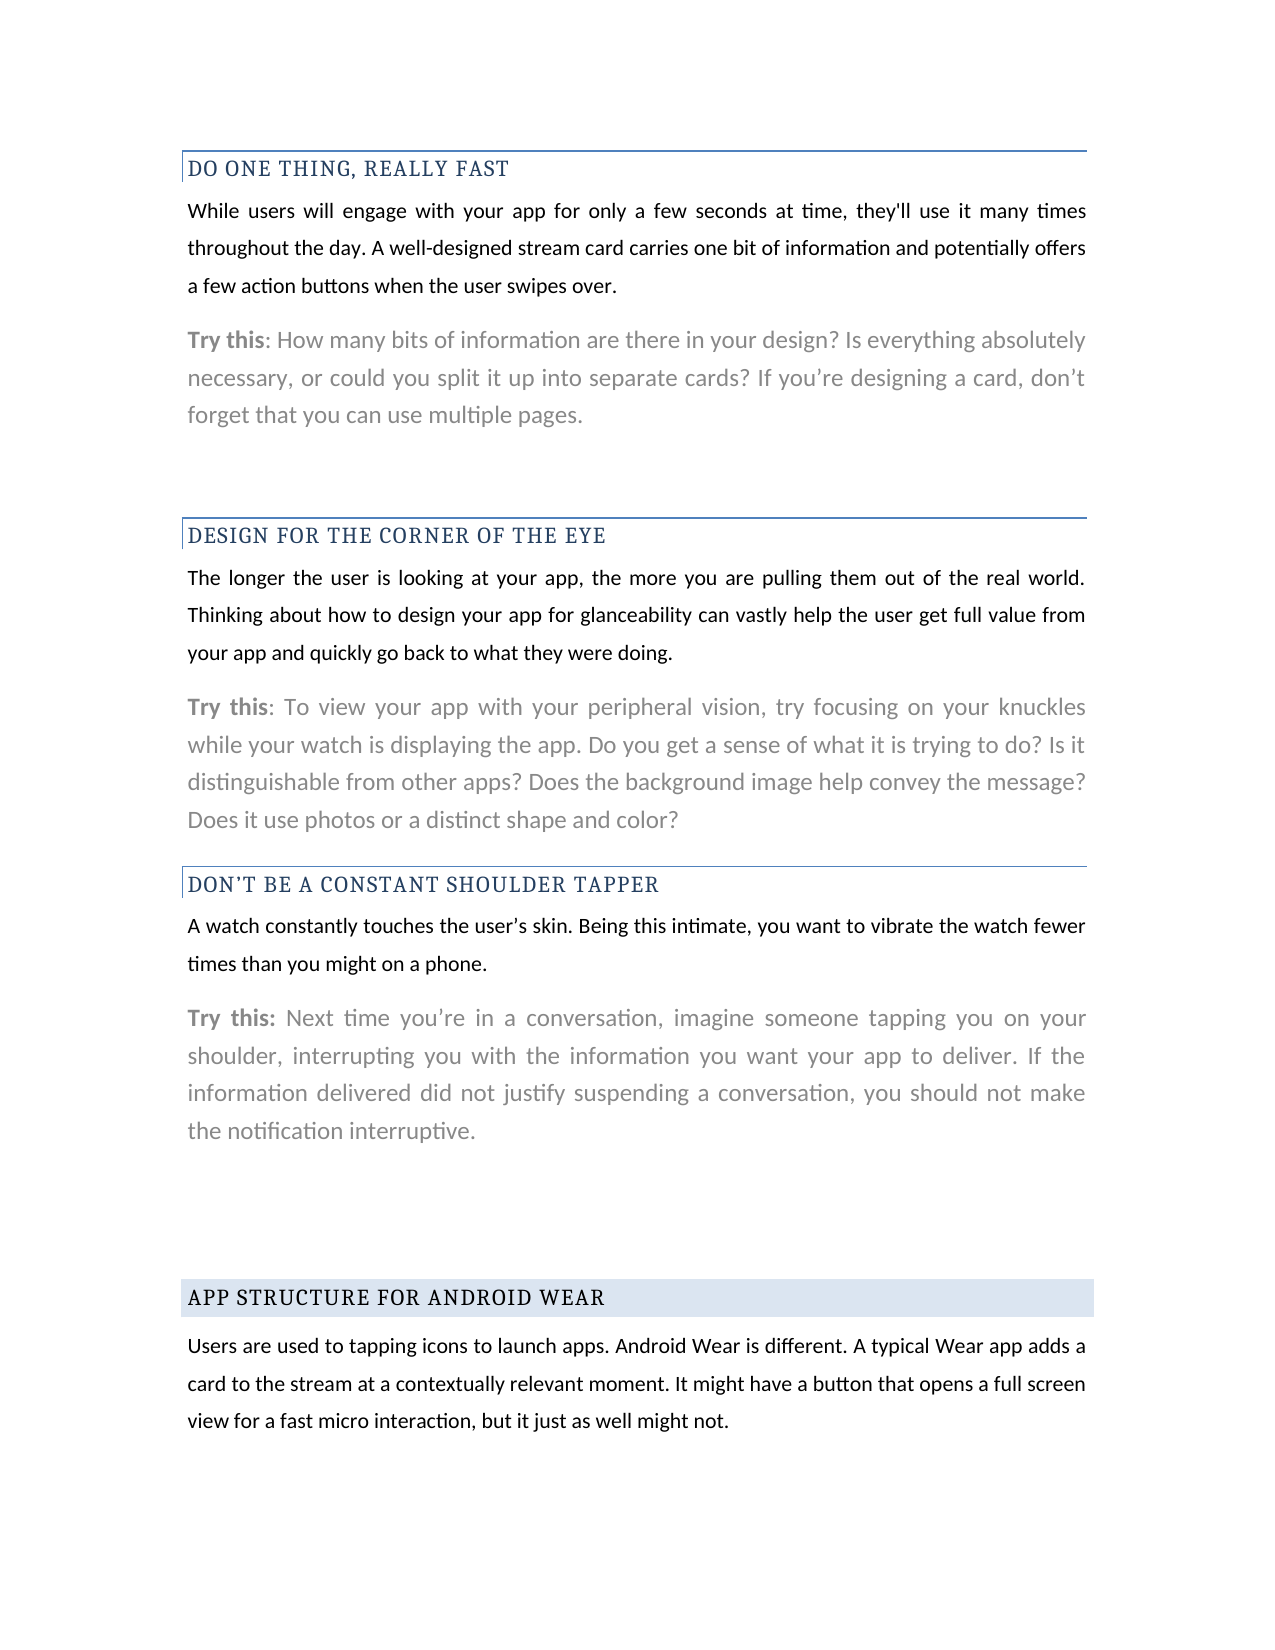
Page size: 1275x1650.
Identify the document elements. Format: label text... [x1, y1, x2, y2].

text While users will engage with your app for only a few seconds at time, they'll use it many times throughout the day. A well-designed stream card carries one bit of information and potentially offers a few action buttons when the user swipes over. [187, 186, 1087, 298]
subtitle Design for the corner of the eye [183, 519, 1087, 549]
subtitle Do one thing, really fast [183, 152, 1087, 182]
text Try this: How many bits of information are there in your design? Is everything absolutely necessary, or could you split it up into separate cards? If you’re designing a card, don’t forget that you can use multiple pages. [187, 317, 1087, 430]
text A watch constantly touches the user’s skin. Being this intimate, you want to vibrate the watch fewer times than you might on a phone. [187, 902, 1087, 977]
text Users are used to tapping icons to launch apps. Android Wear is different. A typical Wear app adds a card to the stream at a contextually relevant moment. It might have a button that opens a full screen view for a fast micro interaction, but it just as well might not. [187, 1321, 1087, 1434]
text Try this: To view your app with your peripheral vision, try focusing on your knuckles while your watch is displaying the app. Do you get a sense of what it is trying to do? Is it distinguishable from other apps? Does the background image help convey the message? Does it use photos or a distinct shape and color? [187, 684, 1087, 834]
text Try this: Next time you’re in a conversation, imagine someone tapping you on your shoulder, interrupting you with the information you want your app to deliver. If the information delivered did not justify suspending a conversation, you should not make the notification interruptive. [187, 995, 1087, 1145]
subtitle App Structure for Android Wear [188, 1285, 1087, 1311]
subtitle Don’t be a constant shoulder tapper [183, 867, 1087, 898]
text The longer the user is looking at your app, the more you are pulling them out of the real world. Thinking about how to design your app for glanceability can vastly help the user get full value from your app and quickly go back to what they were doing. [187, 553, 1087, 666]
